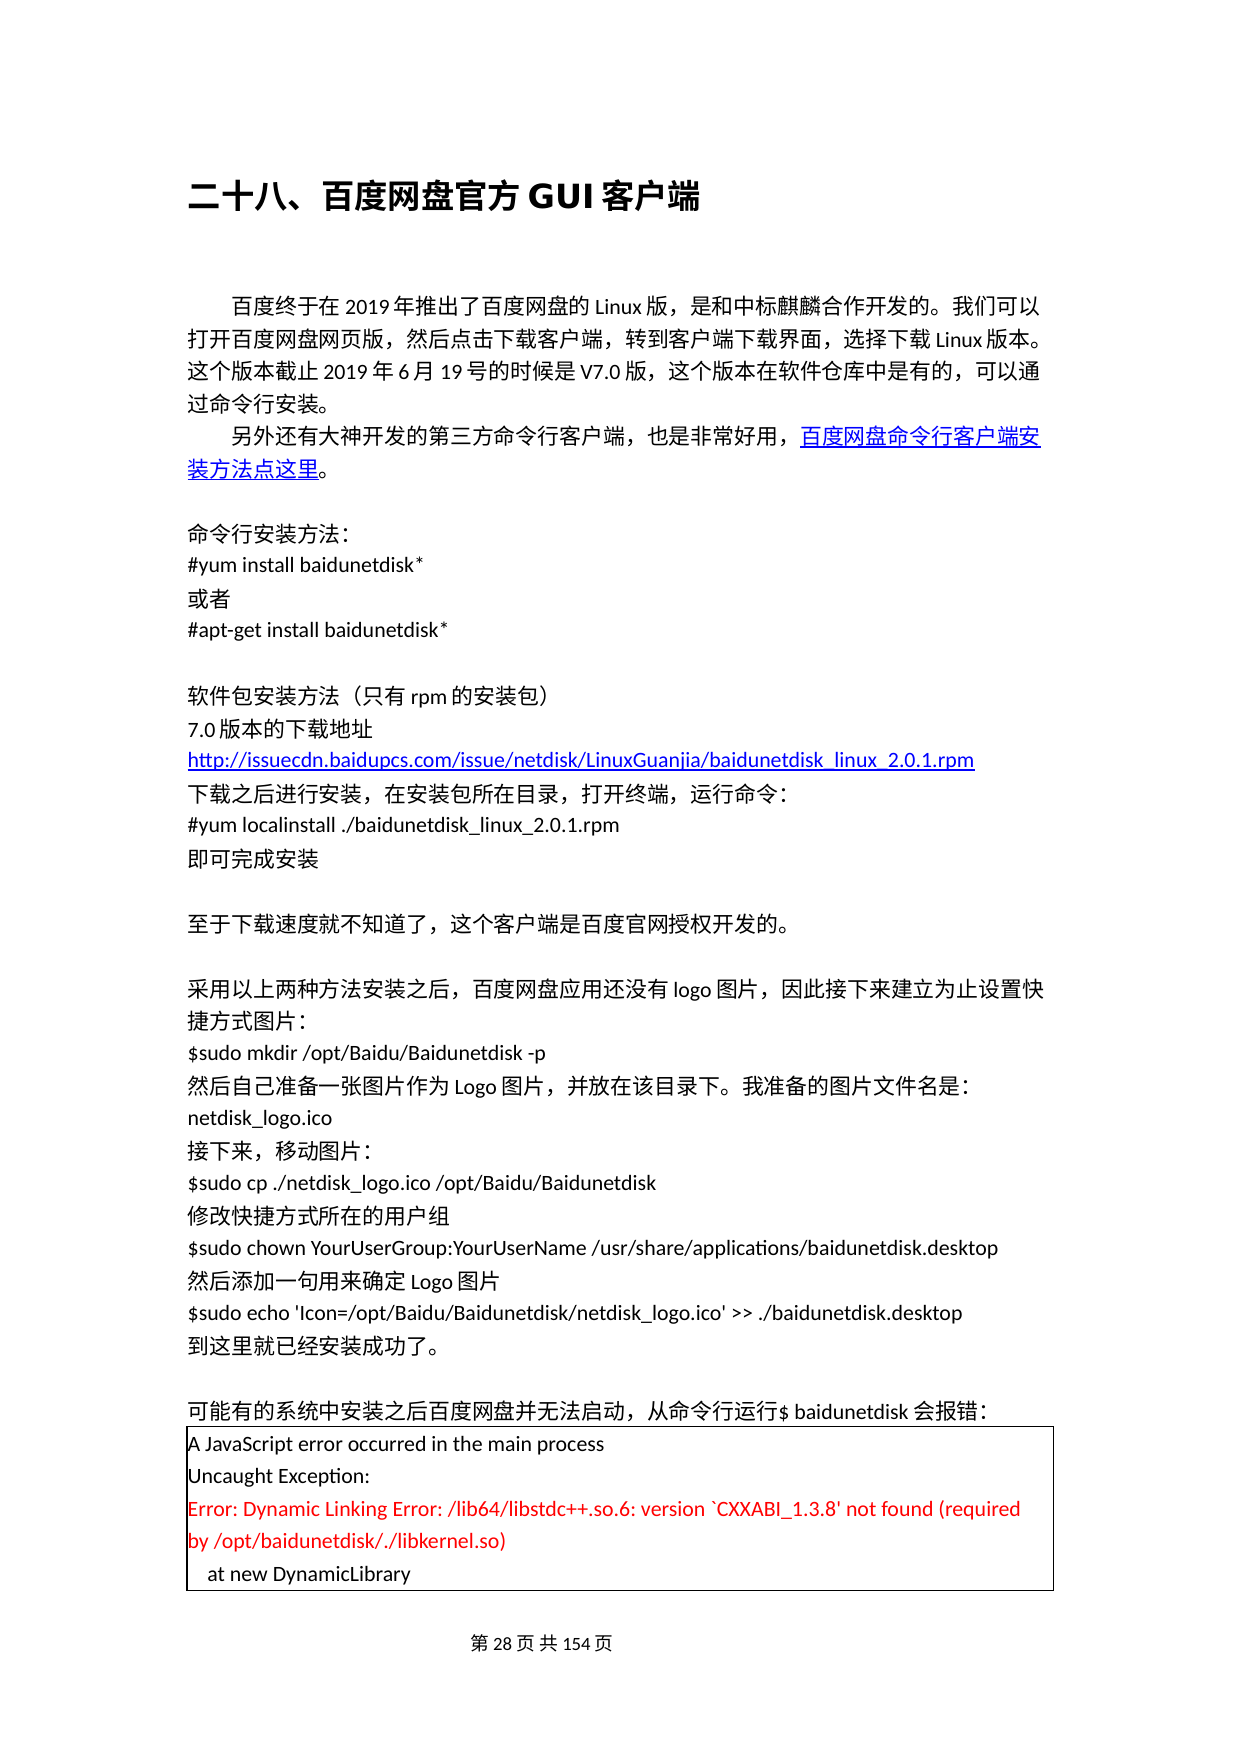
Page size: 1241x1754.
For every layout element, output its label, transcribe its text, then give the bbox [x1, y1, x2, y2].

text 百度终于在2019年推出了百度网盘的Linux版，是和中标麒麟合作开发的。我们可以打开百度网盘网页版，然后点击下载客户端，转到客户端下载界面，选择下载Linux版本。这个版本截止2019年6月19号的时候是V7.0版，这个版本在软件仓库中是有的，可以通过命令行安装。 [187, 289, 1053, 419]
text 至于下载速度就不知道了，这个客户端是百度官网授权开发的。 [187, 906, 1053, 939]
text $sudo chown YourUserGroup:YourUserName /usr/share/applications/baidunetdisk.desktop [187, 1231, 1053, 1264]
text 命令行安装方法： [187, 516, 1053, 549]
text 采用以上两种方法安装之后，百度网盘应用还没有logo图片，因此接下来建立为止设置快捷方式图片： [187, 971, 1053, 1036]
text A JavaScript error occurred in the main process [188, 1427, 1053, 1460]
text 软件包安装方法（只有rpm的安装包） [187, 679, 1053, 711]
text 修改快捷方式所在的用户组 [187, 1199, 1053, 1231]
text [188, 1556, 1053, 1590]
text $sudo cp ./netdisk_logo.ico /opt/Baidu/Baidunetdisk [187, 1166, 1053, 1199]
text #yum install baidunetdisk* [187, 549, 1053, 581]
text 可能有的系统中安装之后百度网盘并无法启动，从命令行运行$ baidunetdisk会报错： [187, 1394, 1053, 1426]
text 下载之后进行安装，在安装包所在目录，打开终端，运行命令： [187, 776, 1053, 809]
text Error: Dynamic Linking Error: /lib64/libstdc++.so.6: version `CXXABI_1.3.8' not found (required by /opt/baidunetdisk/./libkernel.so) [188, 1492, 1053, 1556]
text $sudo mkdir /opt/Baidu/Baidunetdisk -p [187, 1036, 1053, 1069]
text 另外还有大神开发的第三方命令行客户端，也是非常好用，百度网盘命令行客户端安装方法点这里。 [187, 419, 1053, 484]
text 到这里就已经安装成功了。 [187, 1329, 1053, 1361]
text #apt-get install baidunetdisk* [187, 614, 1053, 646]
text 接下来，移动图片： [187, 1134, 1053, 1166]
text 即可完成安装 [187, 841, 1053, 874]
text Uncaught Exception: [188, 1460, 1053, 1492]
text 然后添加一句用来确定Logo图片 [187, 1264, 1053, 1296]
text #yum localinstall ./baidunetdisk_linux_2.0.1.rpm [187, 809, 1053, 841]
text 然后自己准备一张图片作为Logo图片，并放在该目录下。我准备的图片文件名是：netdisk_logo.ico [187, 1069, 1053, 1134]
text $sudo echo 'Icon=/opt/Baidu/Baidunetdisk/netdisk_logo.ico' >> ./baidunetdisk.desktop [187, 1296, 1053, 1329]
text 7.0版本的下载地址 http://issuecdn.baidupcs.com/issue/netdisk/LinuxGuanjia/baidunetdisk_linux_2.0.1.rpm [187, 711, 1053, 776]
text 或者 [187, 581, 1053, 614]
subtitle 二十八、百度网盘官方GUI客户端 [187, 162, 1053, 227]
